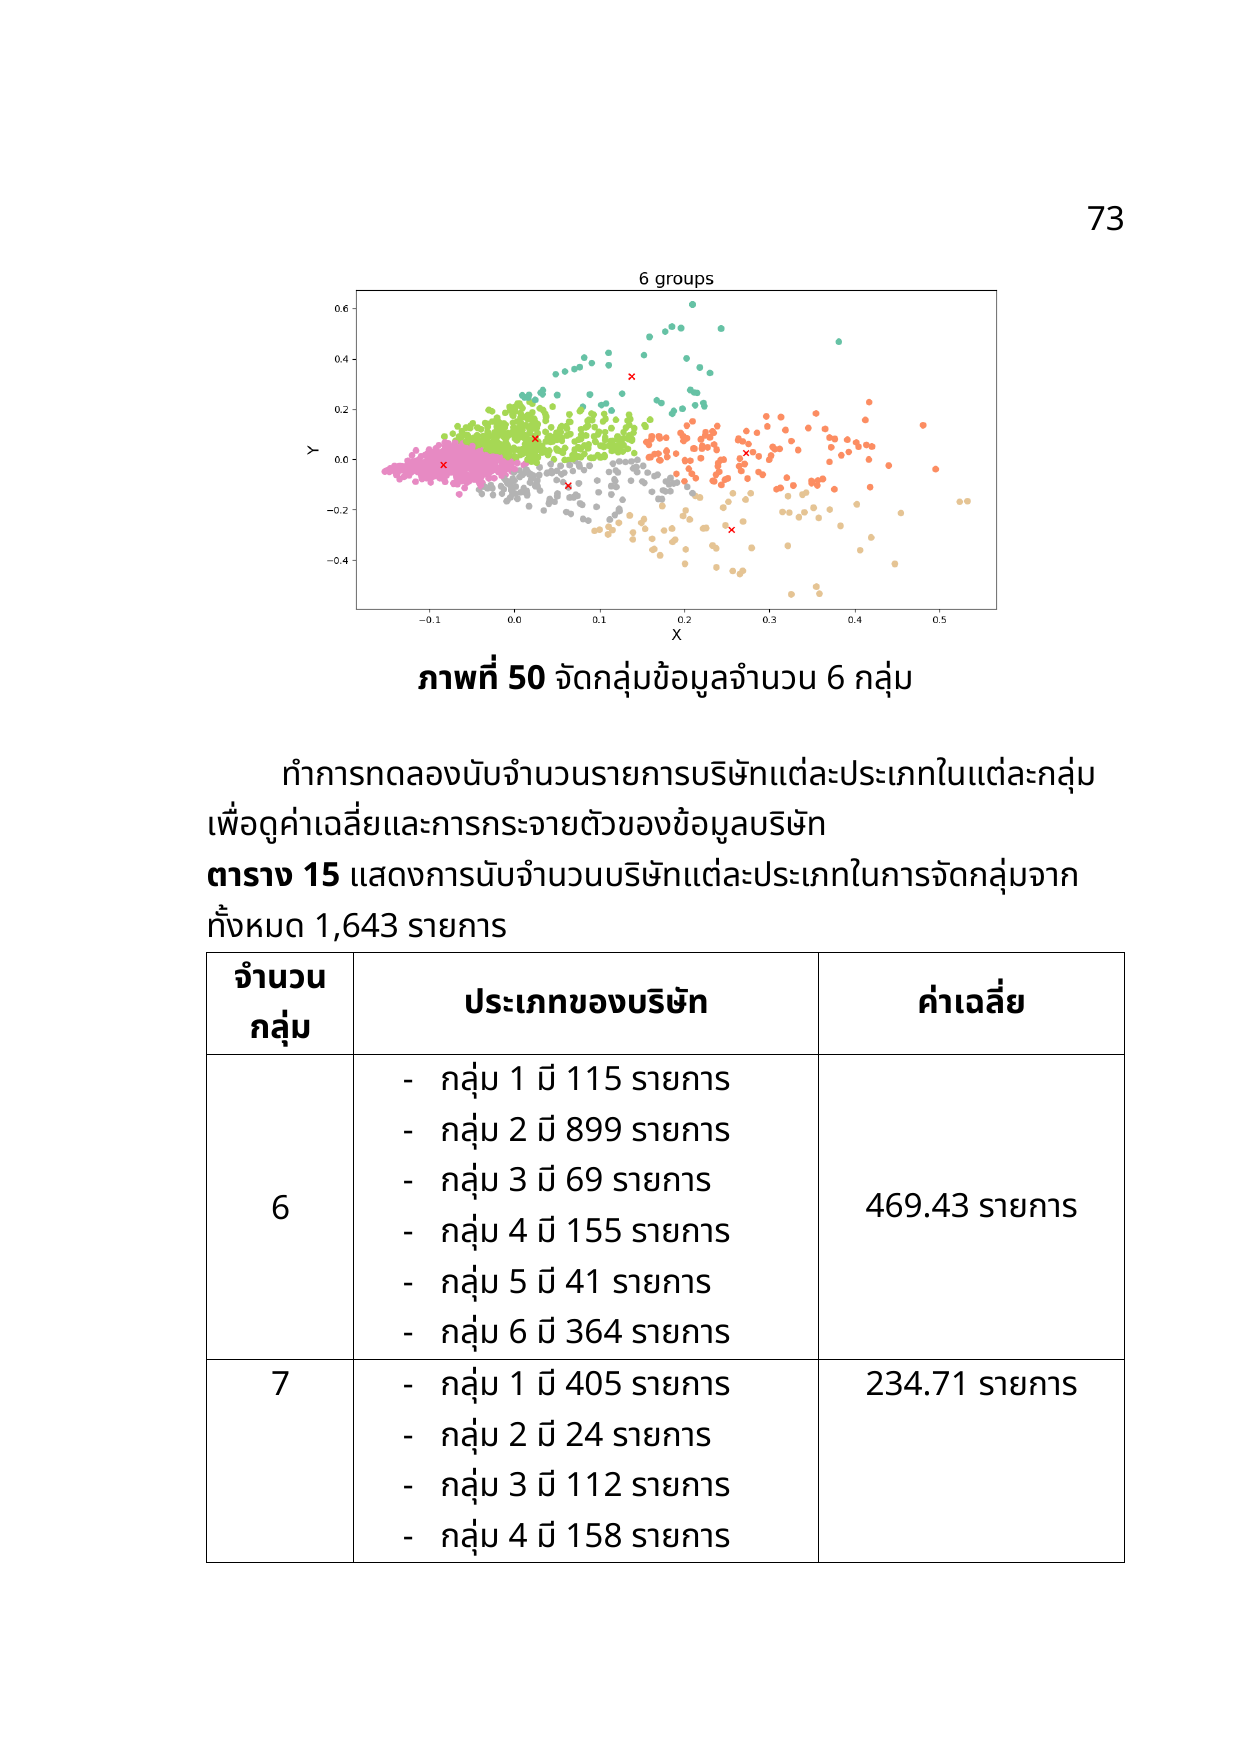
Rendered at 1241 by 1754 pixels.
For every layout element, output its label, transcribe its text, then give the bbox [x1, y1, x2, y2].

table_header ประเภทของบริษัท [354, 953, 818, 1054]
table_cell 234.71 รายการ [819, 1360, 1124, 1562]
picture [252, 240, 1079, 654]
table_cell 469.43 รายการ [819, 1055, 1124, 1359]
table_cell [354, 1360, 818, 1562]
table_cell 6 [207, 1055, 353, 1359]
table_header ค่าเฉลี่ย [819, 953, 1124, 1054]
text ภาพที่ 50 จัดกลุ่มข้อมูลจำนวน 6 กลุ่ม [206, 654, 1125, 704]
table_cell 7 [207, 1360, 353, 1562]
table_header จำนวนกลุ่ม [207, 953, 353, 1054]
table_cell กลุ่ม 1 มี 115 รายการ กลุ่ม 2 มี 899 รายการ กลุ่ม 3 มี 69 รายการ กลุ่ม 4 มี 155 รายการ กลุ่ม 5 มี 41 รายการ กลุ่ม 6 มี 364 รายการ [354, 1055, 818, 1359]
text ทำการทดลองนับจำนวนรายการบริษัทแต่ละประเภทในแต่ละกลุ่มเพื่อดูค่าเฉลี่ยและการกระจายตัวของข้อมูลบริษัท [206, 750, 1125, 851]
text ตาราง 15 แสดงการนับจำนวนบริษัทแต่ละประเภทในการจัดกลุ่มจากทั้งหมด 1,643 รายการ [206, 851, 1125, 952]
